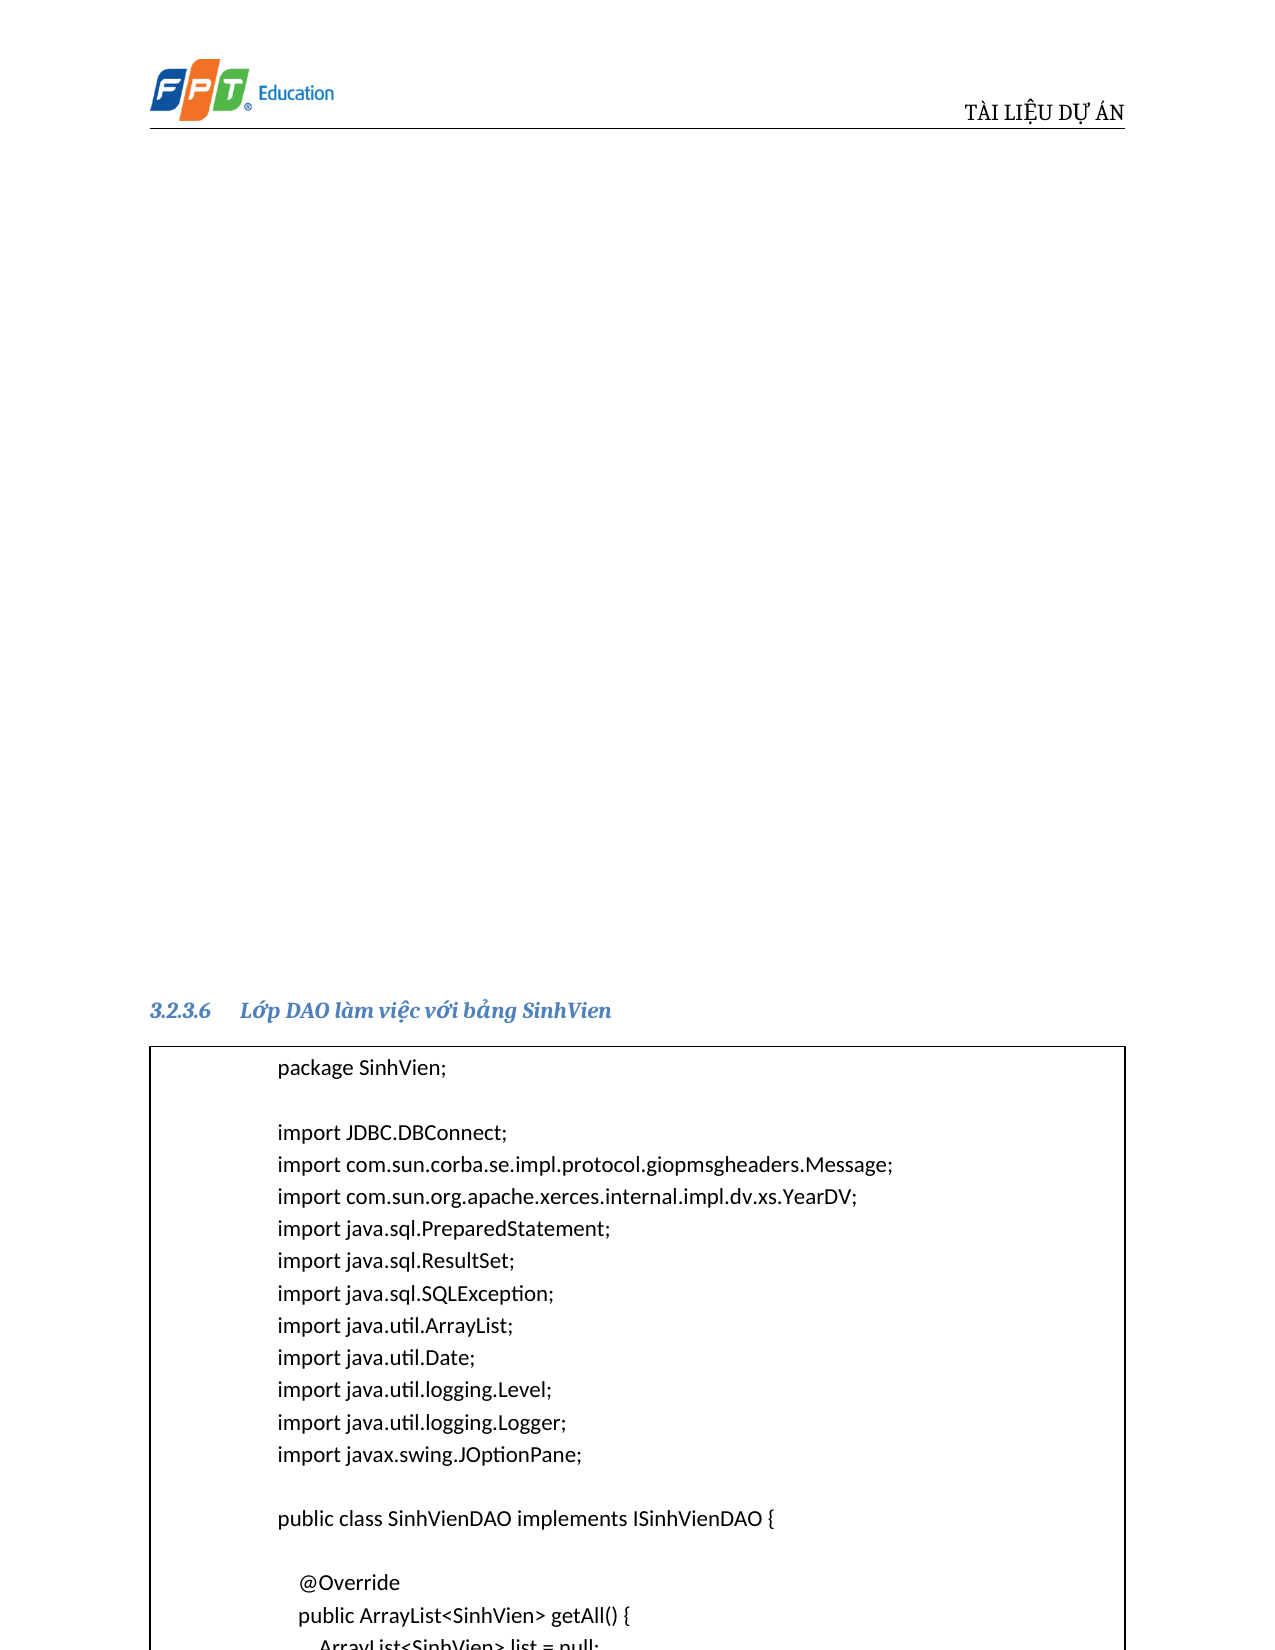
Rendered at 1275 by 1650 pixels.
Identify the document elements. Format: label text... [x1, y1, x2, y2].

picture [150, 59, 336, 121]
subtitle Lớp DAO làm việc với bảng SinhVien [150, 998, 1125, 1025]
